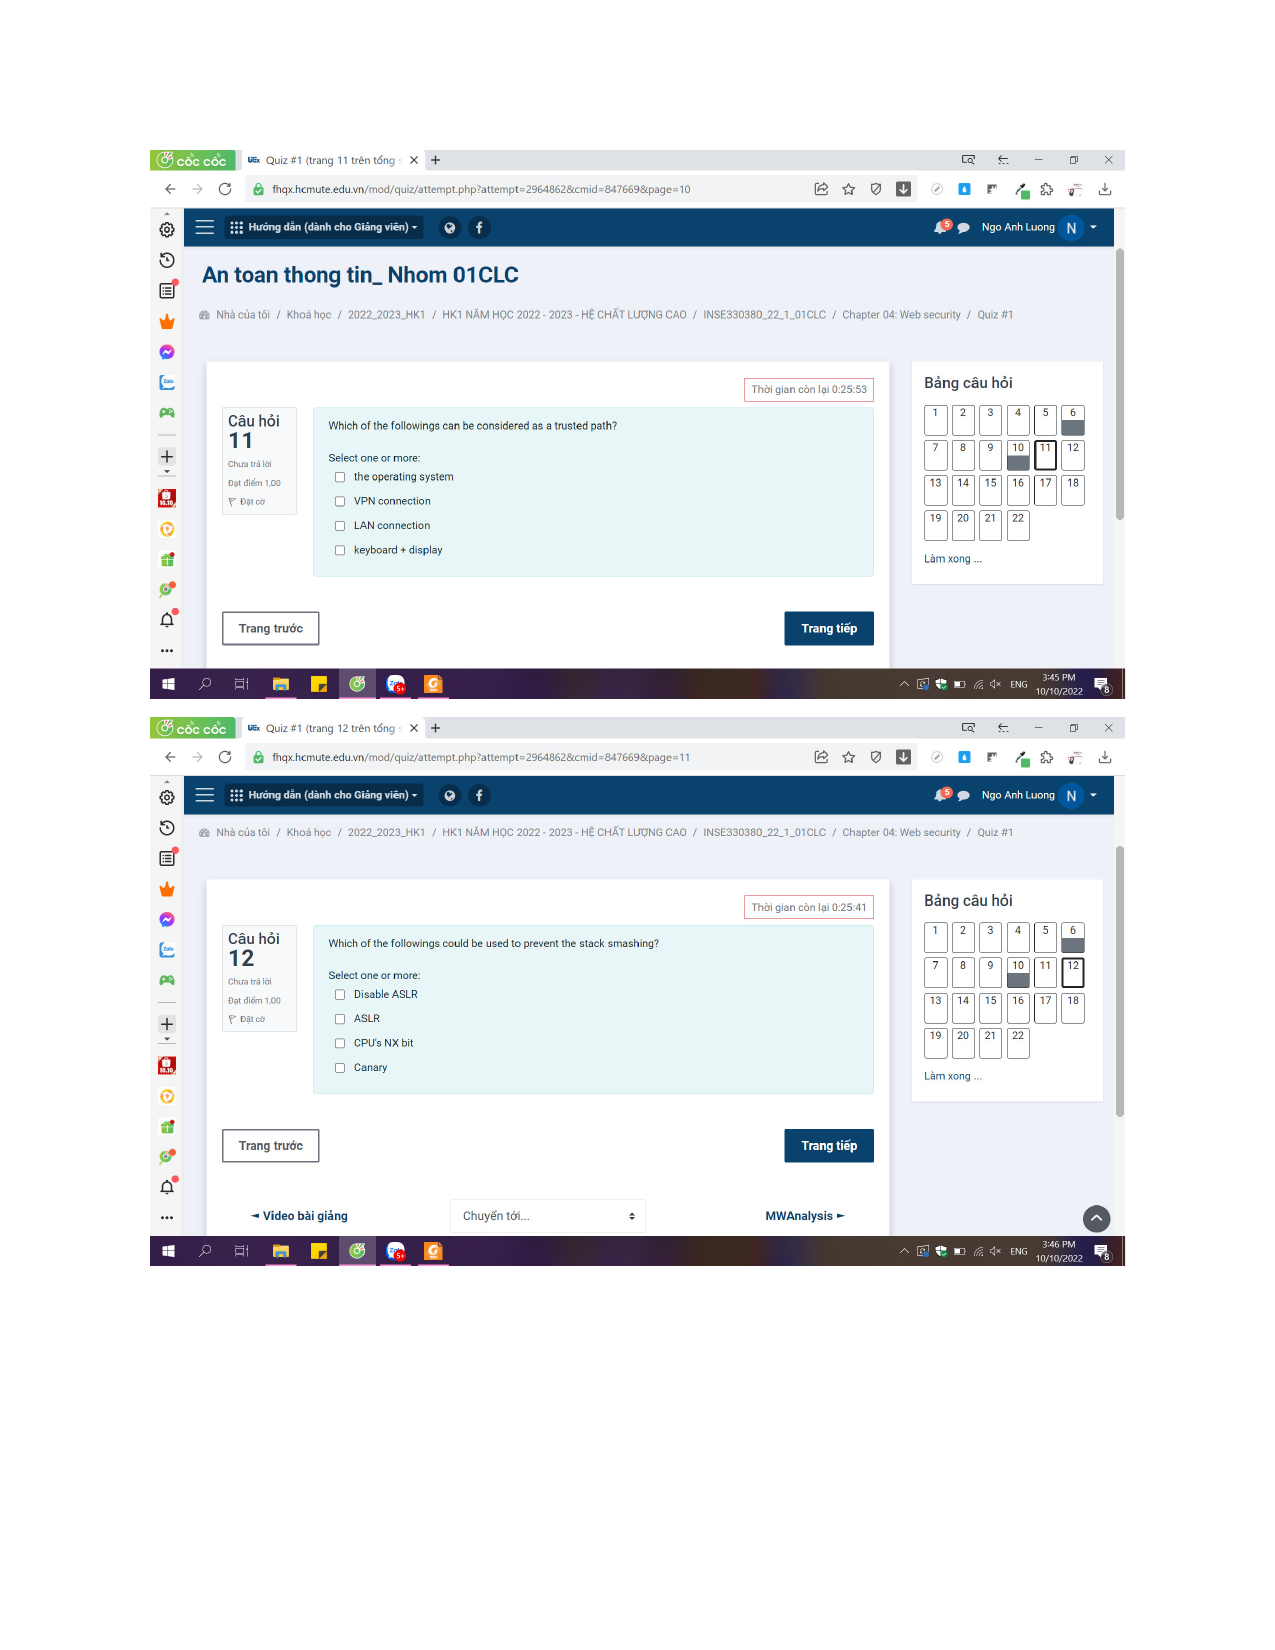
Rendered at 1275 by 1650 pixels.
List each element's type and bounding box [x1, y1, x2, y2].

picture [150, 150, 1125, 699]
picture [150, 717, 1125, 1266]
